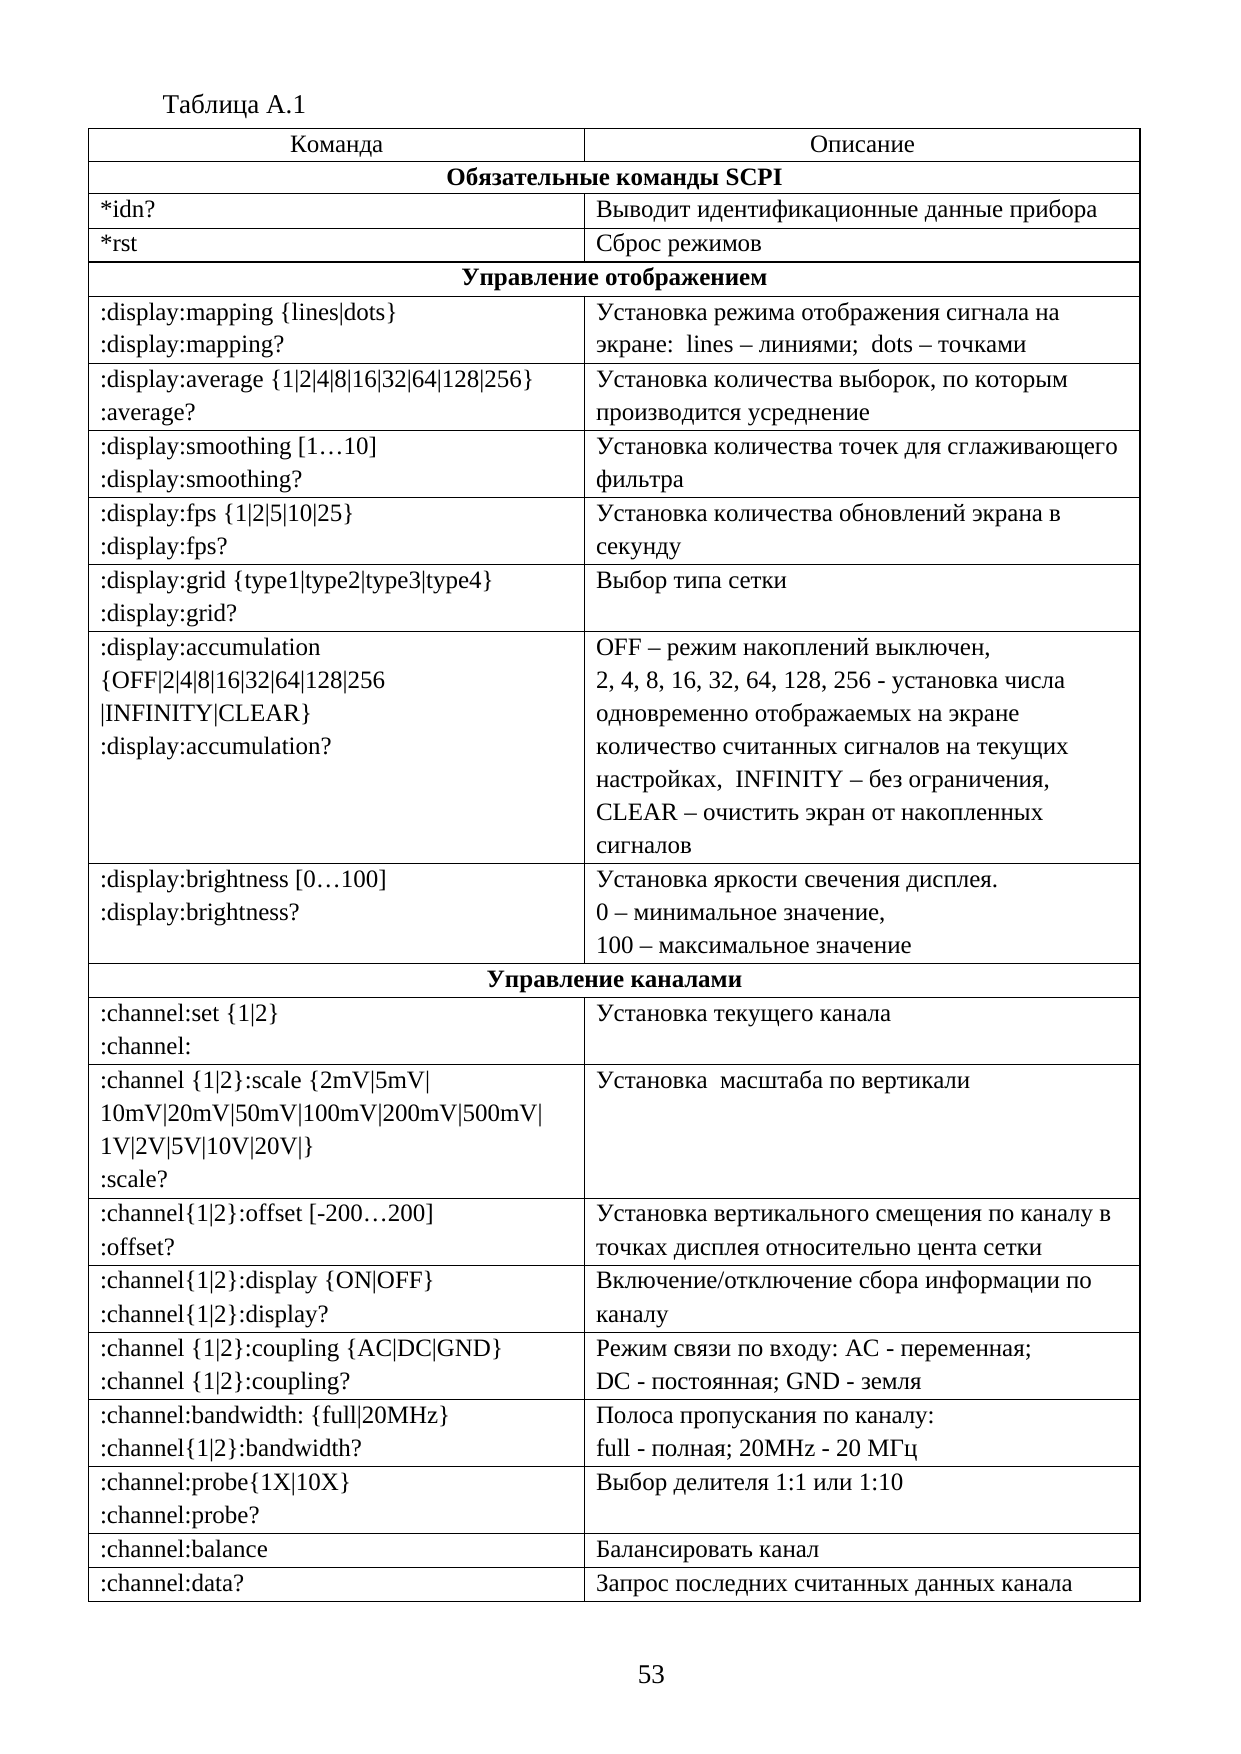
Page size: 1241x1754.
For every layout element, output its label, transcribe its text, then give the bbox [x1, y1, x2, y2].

table_cell Обязательные команды SCPI [89, 162, 1139, 193]
table_cell :channel:data? [89, 1568, 584, 1601]
table_cell Сброс режимов [585, 229, 1139, 261]
table_cell Установка масштаба по вертикали [585, 1065, 1139, 1197]
table_cell Балансировать канал [585, 1534, 1139, 1567]
table_cell :channel {1|2}:scale {2mV|5mV| 10mV|20mV|50mV|100mV|200mV|500mV| 1V|2V|5V|10V|20V|} :scale? [89, 1065, 584, 1197]
table_cell :display:average {1|2|4|8|16|32|64|128|256} :average? [89, 364, 584, 430]
table_cell Установка яркости свечения дисплея. 0 – минимальное значение, 100 – максимальное значение [585, 864, 1139, 963]
table_cell :channel{1|2}:offset [-200…200] :offset? [89, 1199, 584, 1264]
table_header Описание [585, 129, 1139, 161]
table_header Команда [89, 129, 584, 161]
table_cell :display:brightness [0…100] :display:brightness? [89, 864, 584, 963]
table_cell Управление отображением [89, 263, 1139, 296]
table_cell Запрос последних считанных данных канала [585, 1568, 1139, 1601]
table_cell :channel:bandwidth: {full|20MHz} :channel{1|2}:bandwidth? [89, 1400, 584, 1466]
table_cell OFF – режим накоплений выключен, 2, 4, 8, 16, 32, 64, 128, 256 - установка числа одновременно отображаемых на экране количество считанных сигналов на текущих настройках, infinity – без ограничения, CLEAR – очистить экран от накопленных сигналов [585, 632, 1139, 863]
table_cell :display:mapping {lines|dots} :display:mapping? [89, 297, 584, 363]
table_cell Выбор делителя 1:1 или 1:10 [585, 1467, 1139, 1533]
table_cell Установка режима отображения сигнала на экране: lines – линиями; dots – точками [585, 297, 1139, 363]
table_cell :display:fps {1|2|5|10|25} :display:fps? [89, 498, 584, 564]
table_cell Установка вертикального смещения по каналу в точках дисплея относительно цента сетки [585, 1199, 1139, 1264]
table_cell Включение/отключение сбора информации по каналу [585, 1266, 1139, 1332]
table_cell :channel:set {1|2} :channel: [89, 998, 584, 1064]
table_cell :channel {1|2}:coupling {AC|DC|GND} :channel {1|2}:coupling? [89, 1333, 584, 1399]
table_cell :channel:probe{1X|10X} :channel:probe? [89, 1467, 584, 1533]
table_cell :display:grid {type1|type2|type3|type4} :display:grid? [89, 565, 584, 631]
table_cell Режим связи по входу: AC - переменная; DC - постоянная; GND - земля [585, 1333, 1139, 1399]
table_cell :channel:balance [89, 1534, 584, 1567]
table_cell :display:smoothing [1…10] :display:smoothing? [89, 431, 584, 497]
table_cell *idn? [89, 194, 584, 227]
table_cell :display:accumulation {OFF|2|4|8|16|32|64|128|256 |infinity|CLEAR} :display:accumulation? [89, 632, 584, 863]
table_cell Установка количества точек для сглаживающего фильтра [585, 431, 1139, 497]
text Таблица А.1 [89, 89, 1140, 120]
table_cell *rst [89, 229, 584, 261]
table_cell Управление каналами [89, 964, 1139, 997]
table_cell Установка текущего канала [585, 998, 1139, 1064]
table_cell Полоса пропускания по каналу: full - полная; 20MHz - 20 МГц [585, 1400, 1139, 1466]
table_cell Выводит идентификационные данные прибора [585, 194, 1139, 227]
table_cell Установка количества выборок, по которым производится усреднение [585, 364, 1139, 430]
table_cell Выбор типа сетки [585, 565, 1139, 631]
table_cell Установка количества обновлений экрана в секунду [585, 498, 1139, 564]
table_cell :channel{1|2}:display {ON|OFF} :channel{1|2}:display? [89, 1266, 584, 1332]
